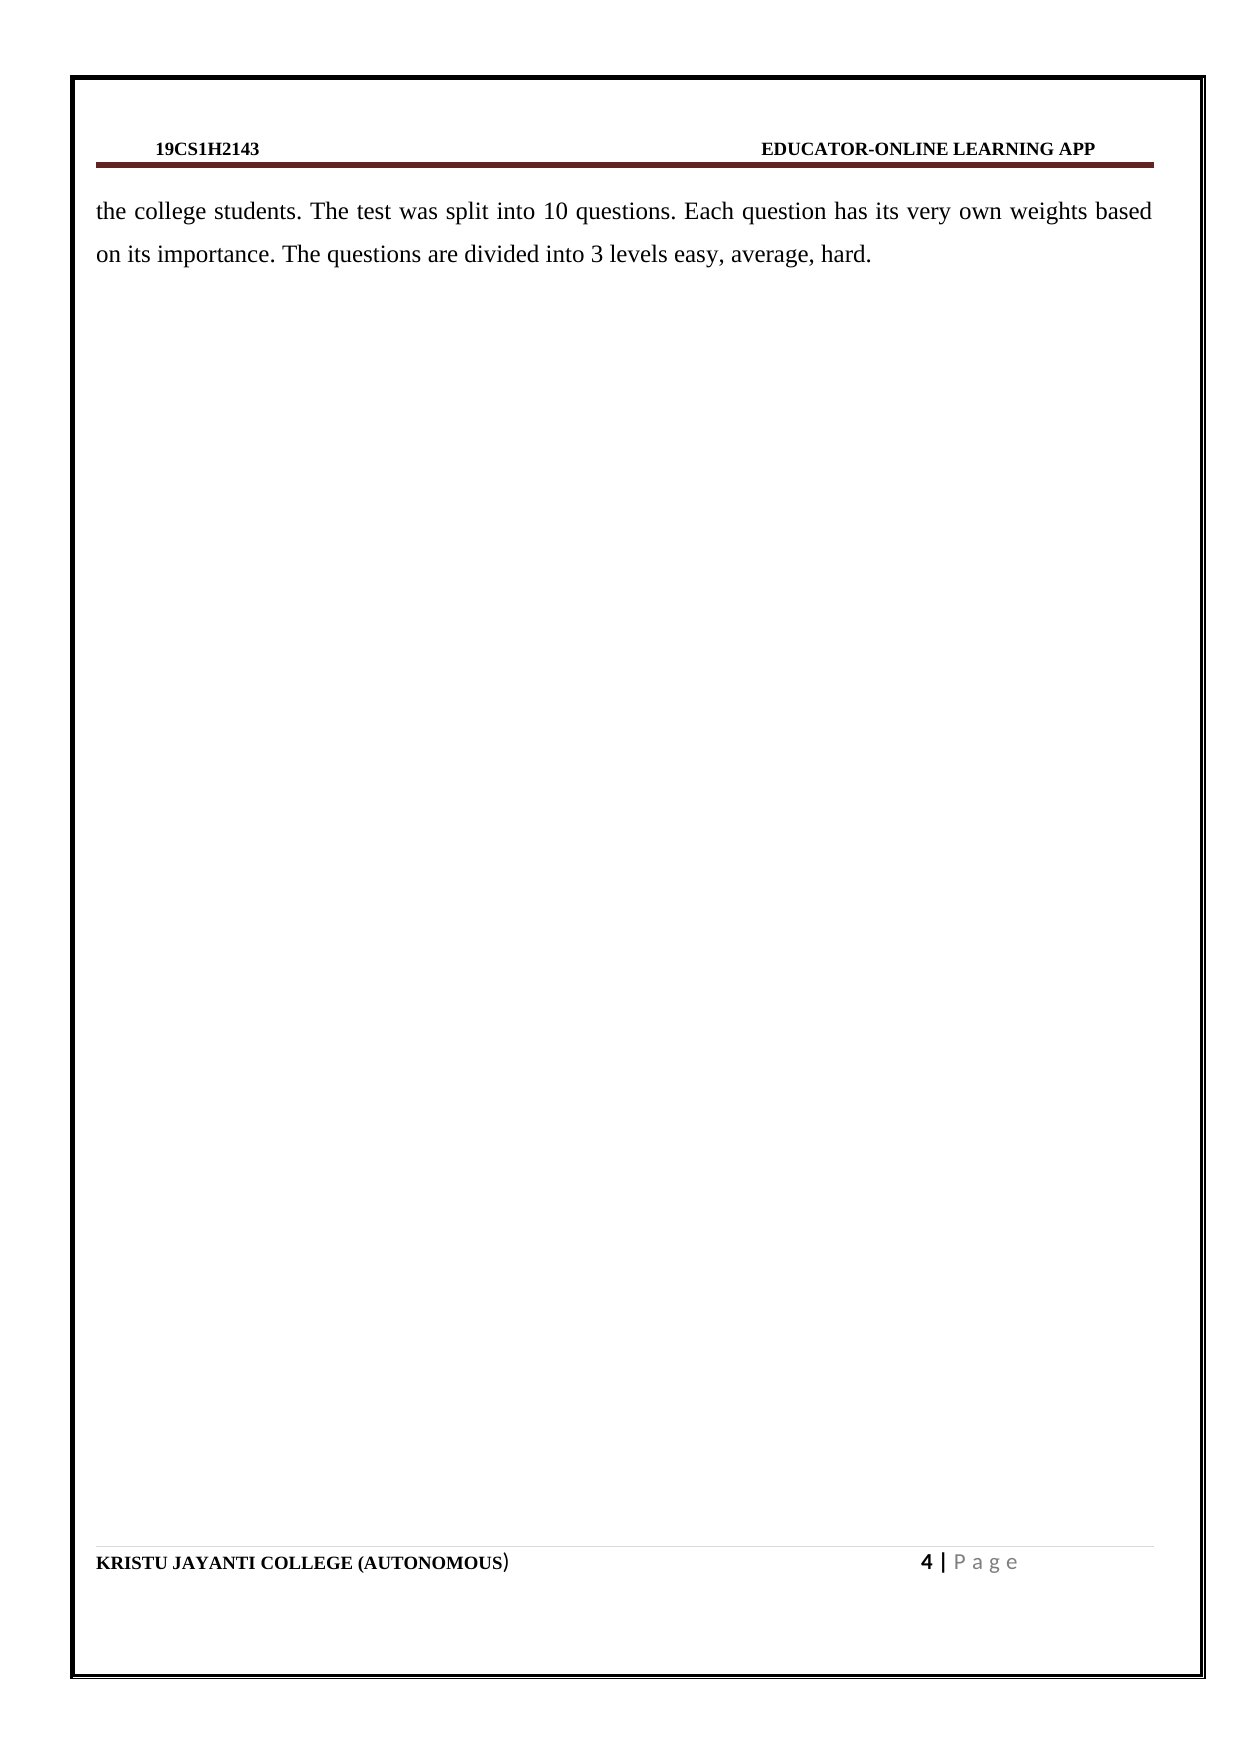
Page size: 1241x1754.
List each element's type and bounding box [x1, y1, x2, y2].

text [96, 196, 1154, 268]
